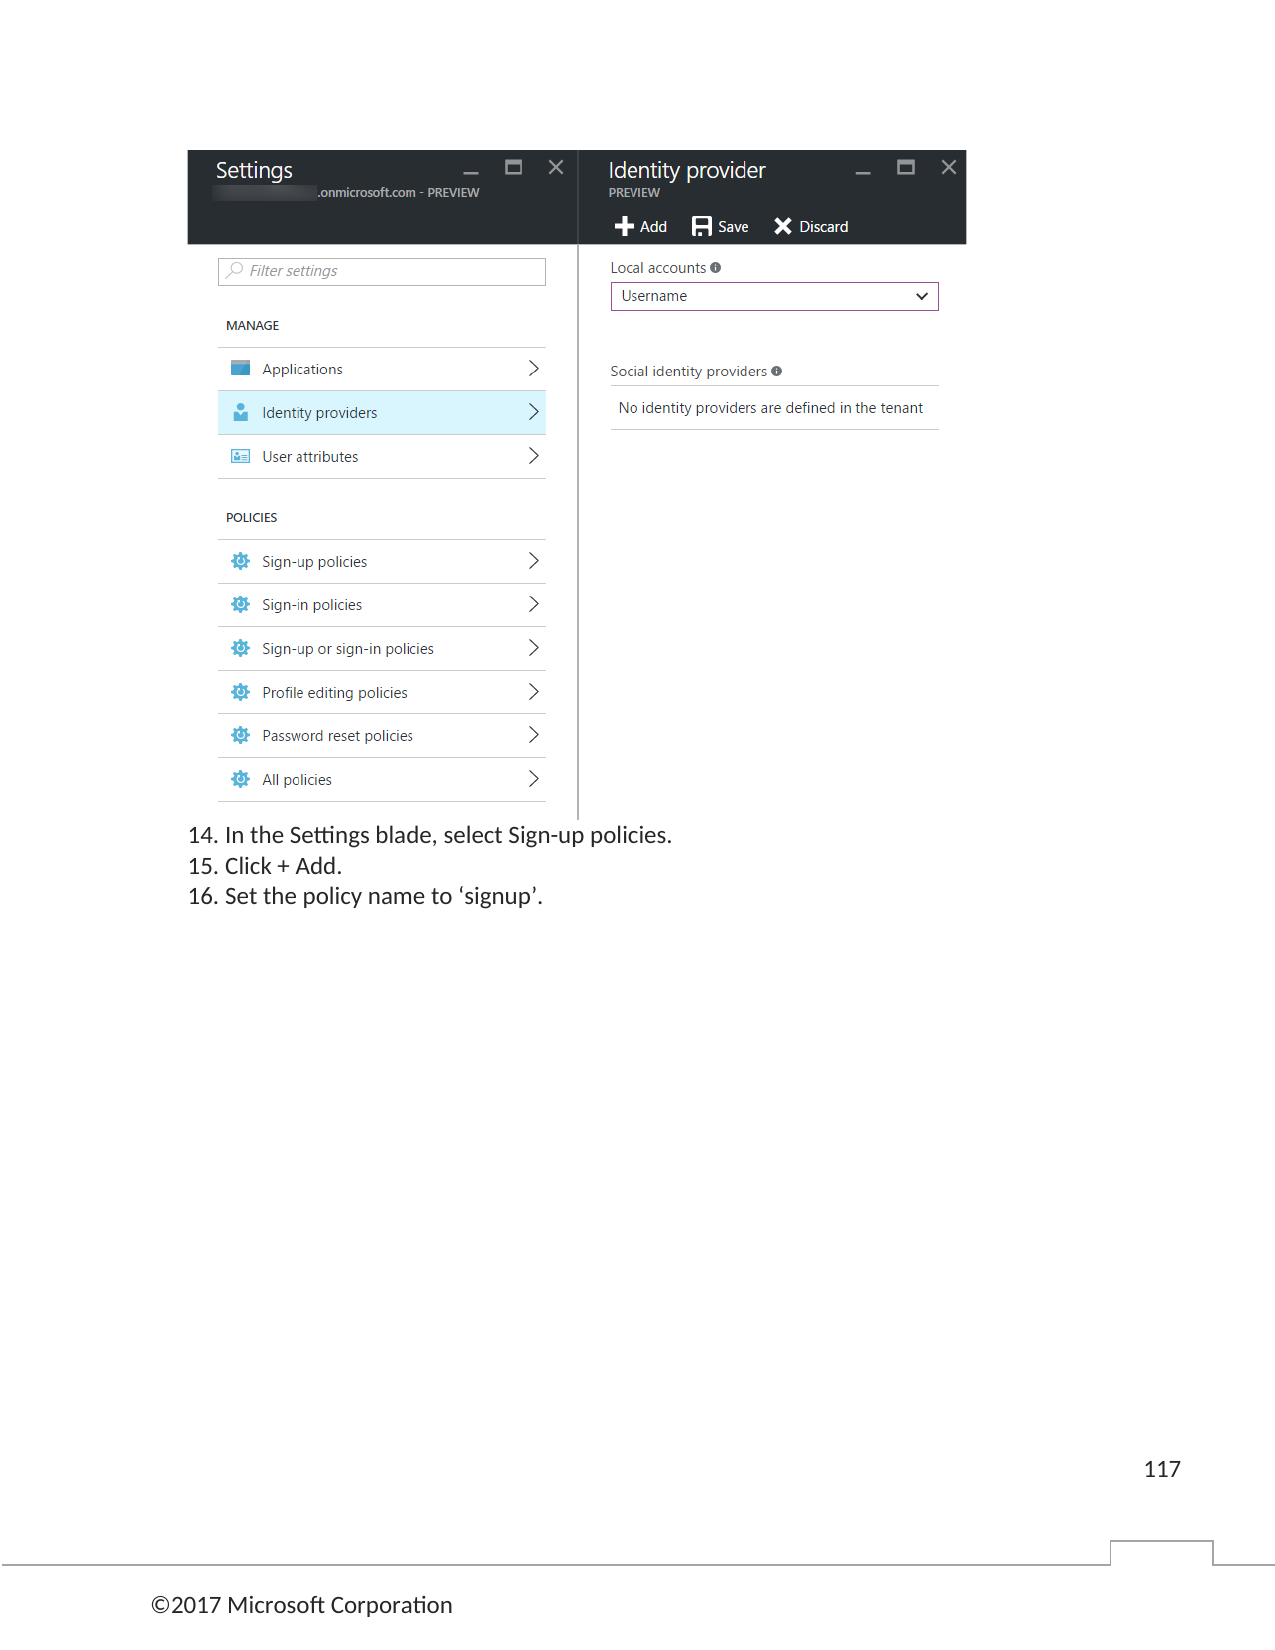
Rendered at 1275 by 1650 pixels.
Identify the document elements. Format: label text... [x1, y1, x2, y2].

list Click + Add. [187, 850, 1125, 881]
list Set the policy name to ‘signup’. [187, 881, 1125, 911]
picture [187, 150, 967, 820]
list In the Settings blade, select Sign-up policies. [187, 819, 1125, 850]
